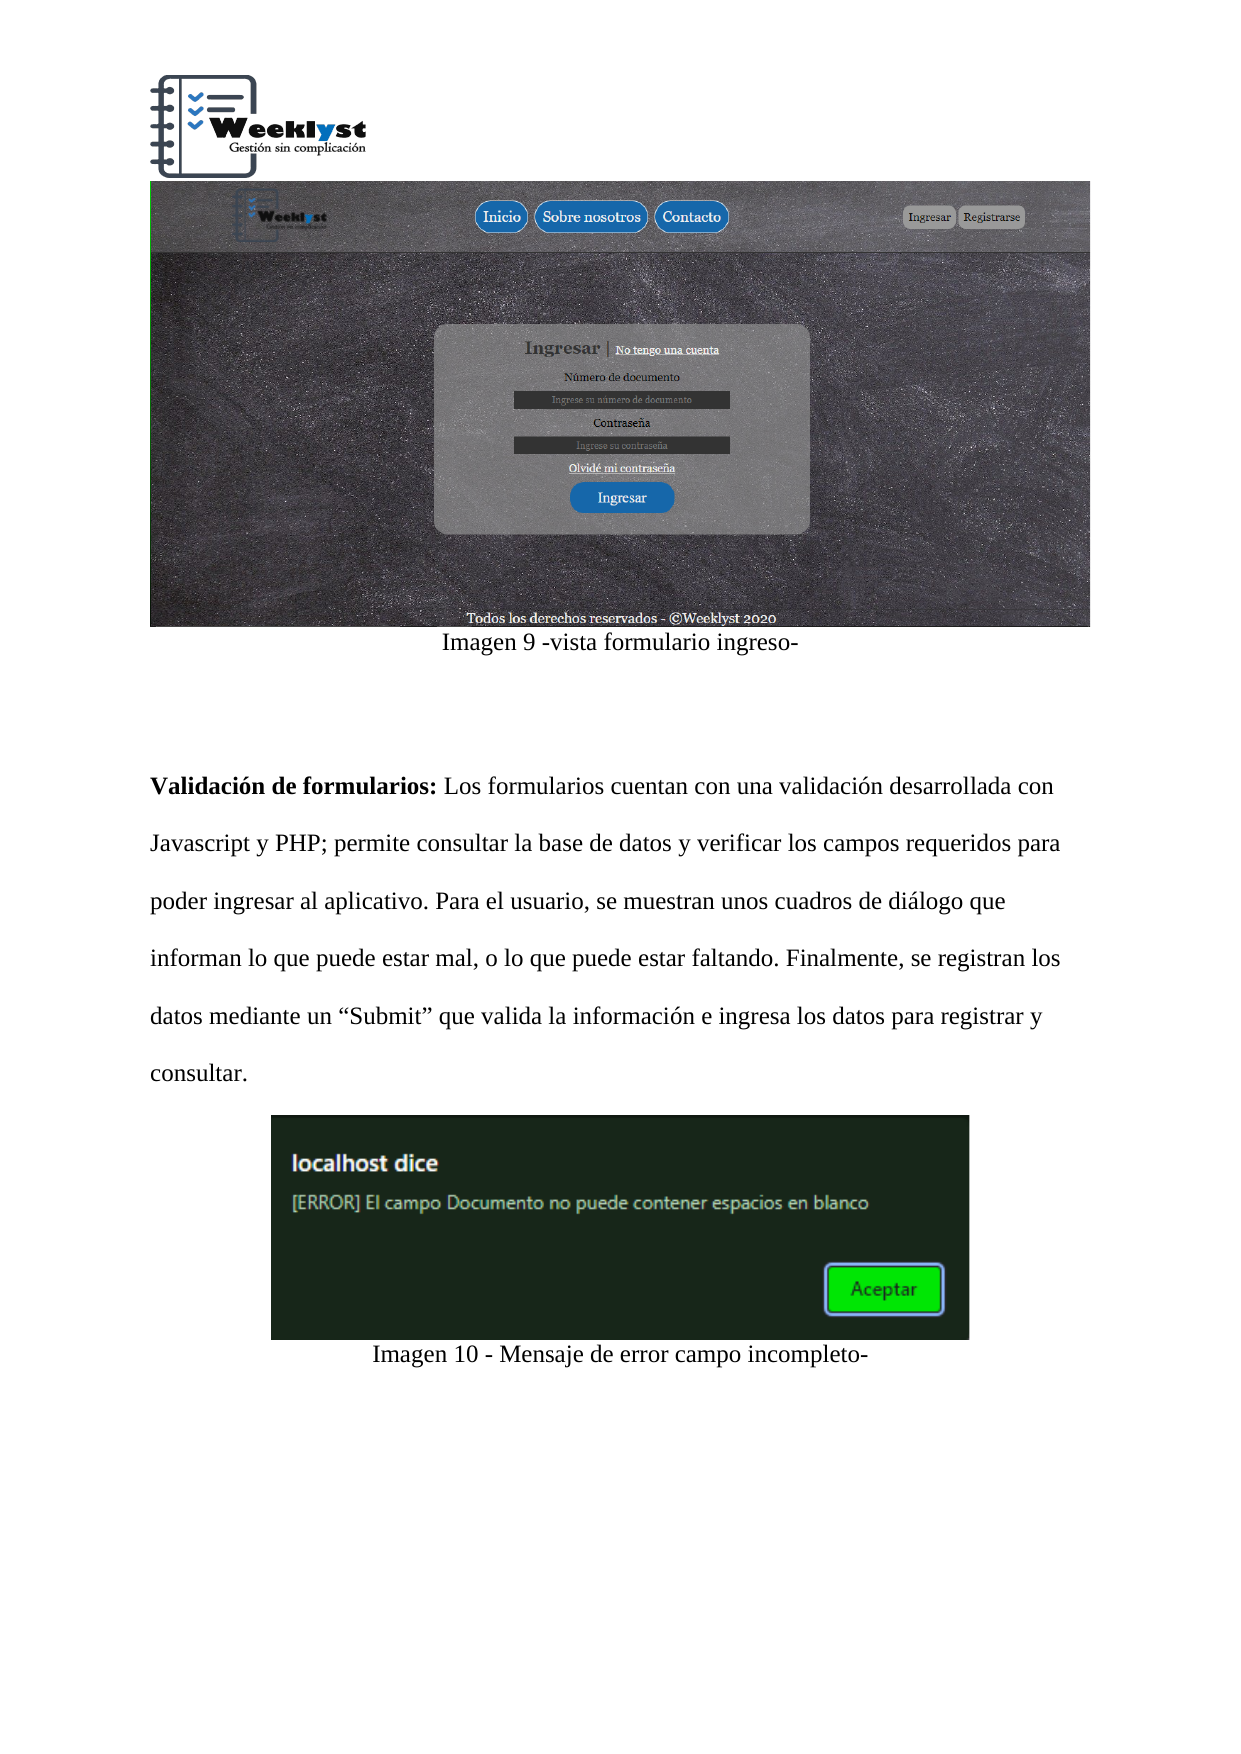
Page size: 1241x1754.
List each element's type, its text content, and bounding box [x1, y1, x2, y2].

picture [150, 181, 1091, 627]
text Imagen 9 -vista formulario ingreso- [150, 627, 1090, 656]
picture [150, 75, 366, 178]
text Validación de formularios: Los formularios cuentan con una validación desarrollada con Javascript y PHP; permite consultar la base de datos y verificar los campos requeridos para poder ingresar al aplicativo. Para el usuario, se muestran unos cuadros de diálogo que informan lo que puede estar mal, o lo que puede estar faltando. Finalmente, se registran los datos mediante un “Submit” que valida la información e ingresa los datos para registrar y consultar. [150, 771, 1090, 1087]
picture [271, 1115, 970, 1340]
text Imagen 10 - Mensaje de error campo incompleto- [150, 1339, 1090, 1368]
